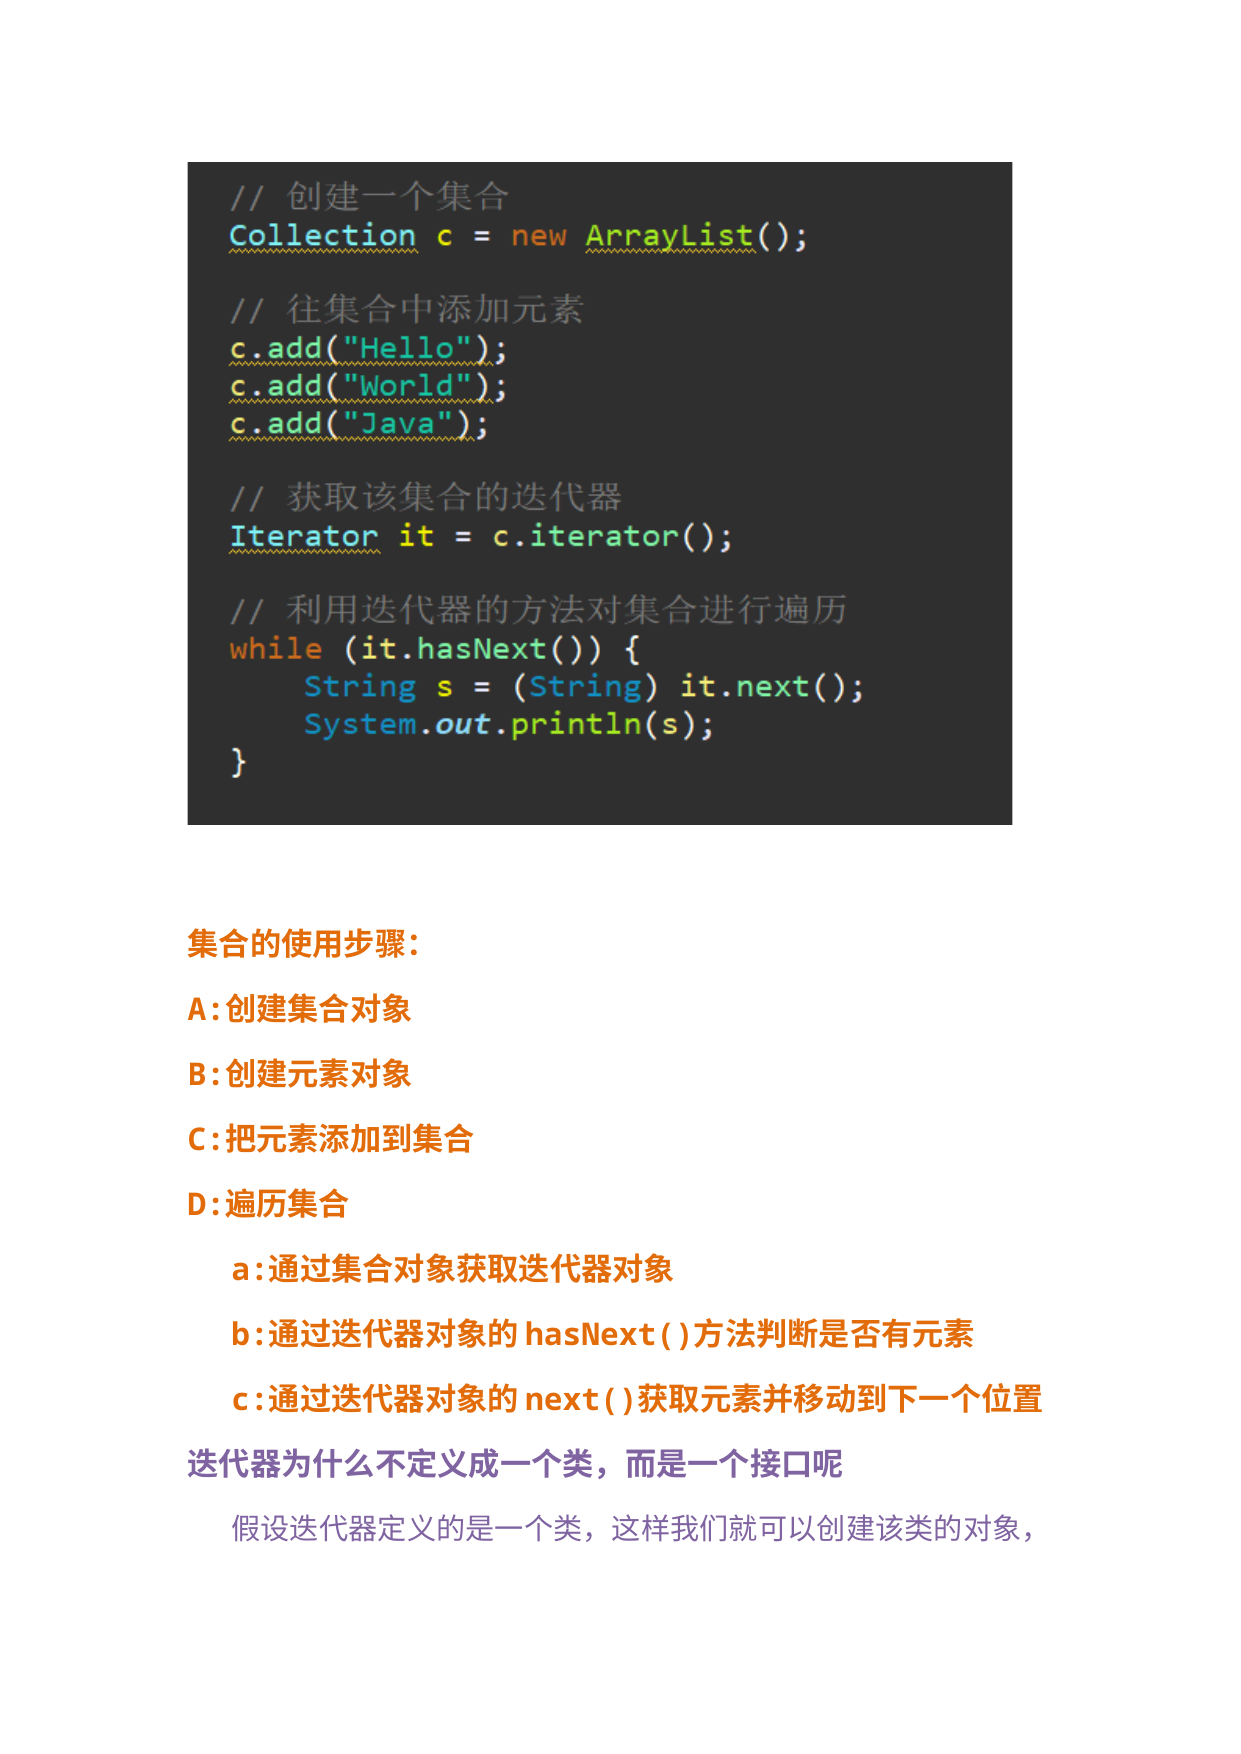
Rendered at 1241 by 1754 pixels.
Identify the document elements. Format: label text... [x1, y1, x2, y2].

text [187, 1494, 1053, 1559]
text 集合的使用步骤： [187, 909, 1053, 974]
text a:通过集合对象获取迭代器对象 [187, 1234, 1053, 1299]
text b:通过迭代器对象的hasNext()方法判断是否有元素 [187, 1299, 1053, 1364]
text B:创建元素对象 [187, 1039, 1053, 1104]
text 迭代器为什么不定义成一个类，而是一个接口呢 [187, 1429, 1053, 1494]
text A:创建集合对象 [187, 974, 1053, 1039]
text D:遍历集合 [187, 1169, 1053, 1234]
text C:把元素添加到集合 [187, 1104, 1053, 1169]
text c:通过迭代器对象的next()获取元素并移动到下一个位置 [187, 1364, 1053, 1429]
picture [187, 162, 1013, 825]
